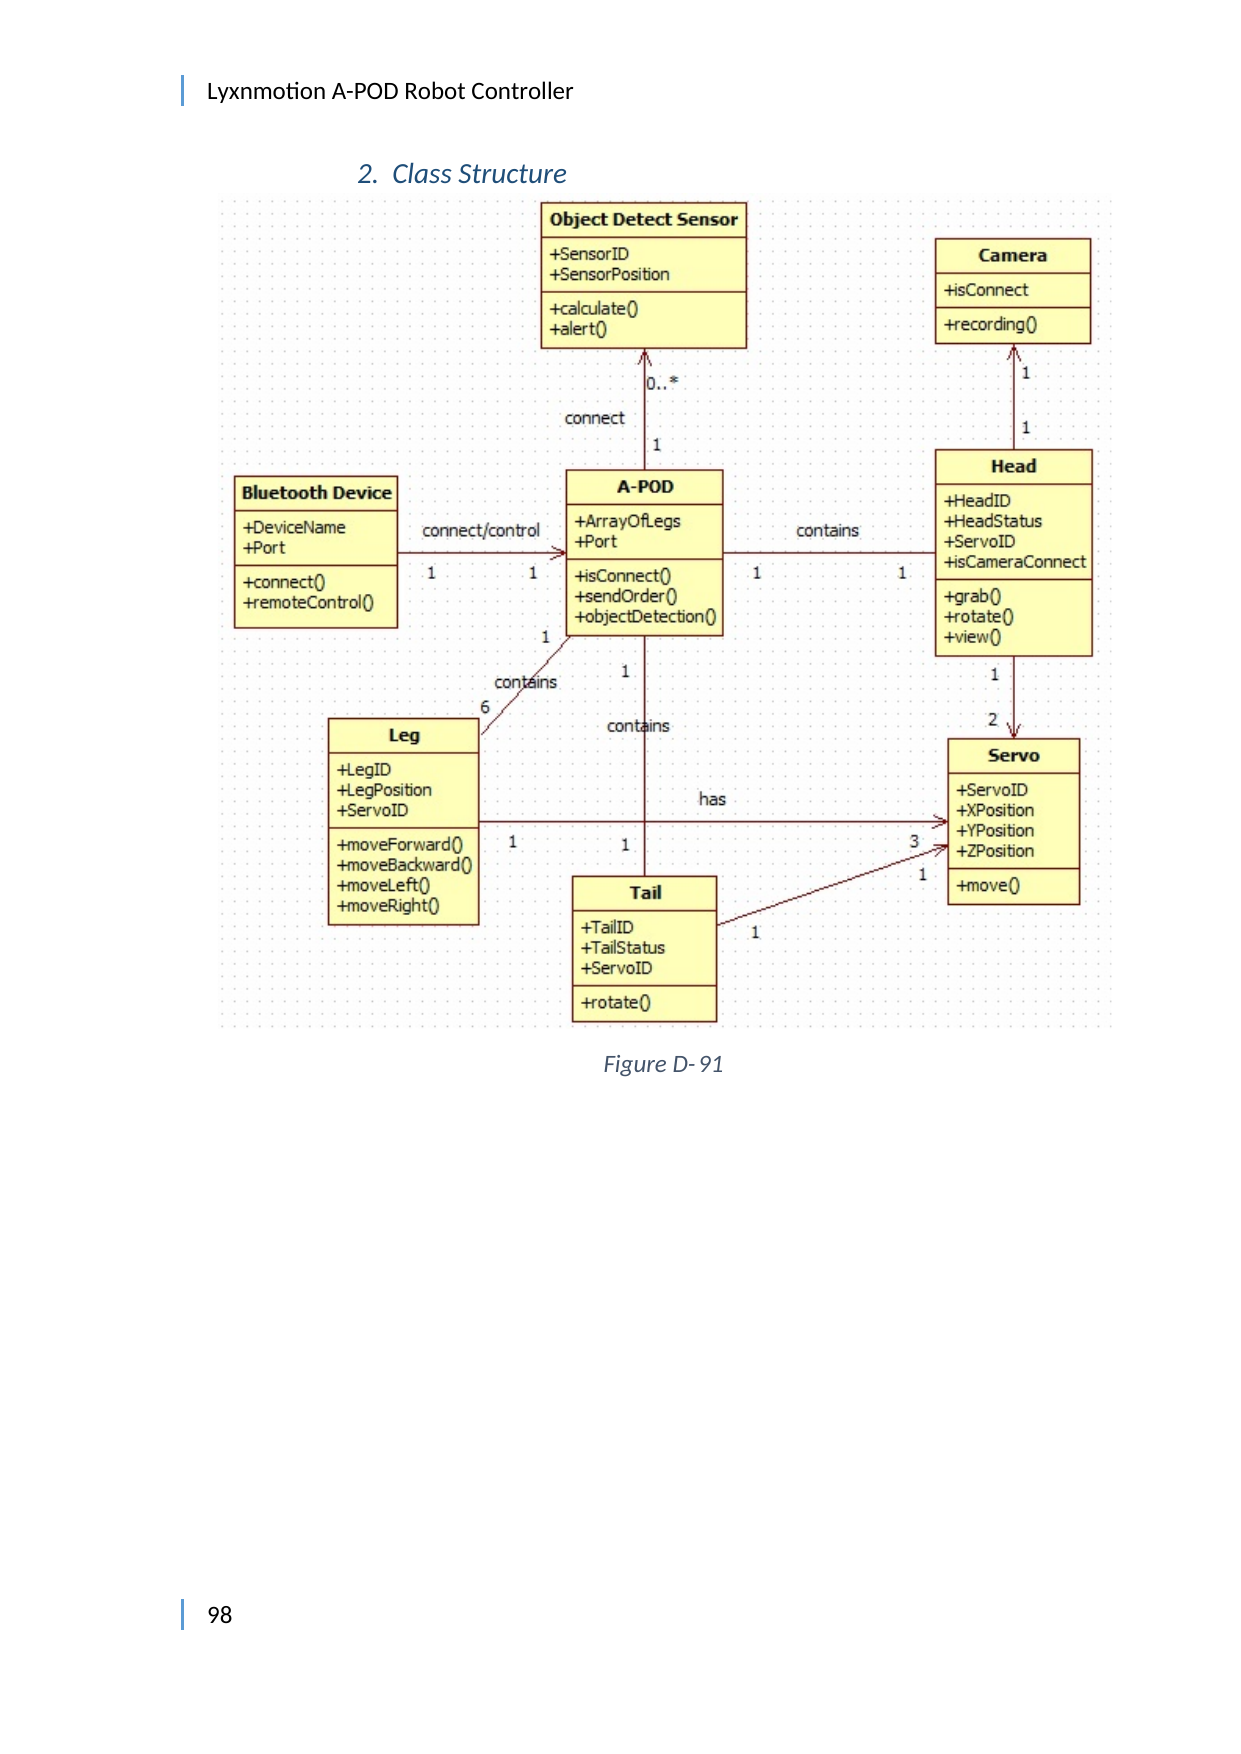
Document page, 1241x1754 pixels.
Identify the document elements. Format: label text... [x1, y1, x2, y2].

picture [217, 193, 1112, 1029]
subtitle Class Structure [357, 155, 1122, 190]
